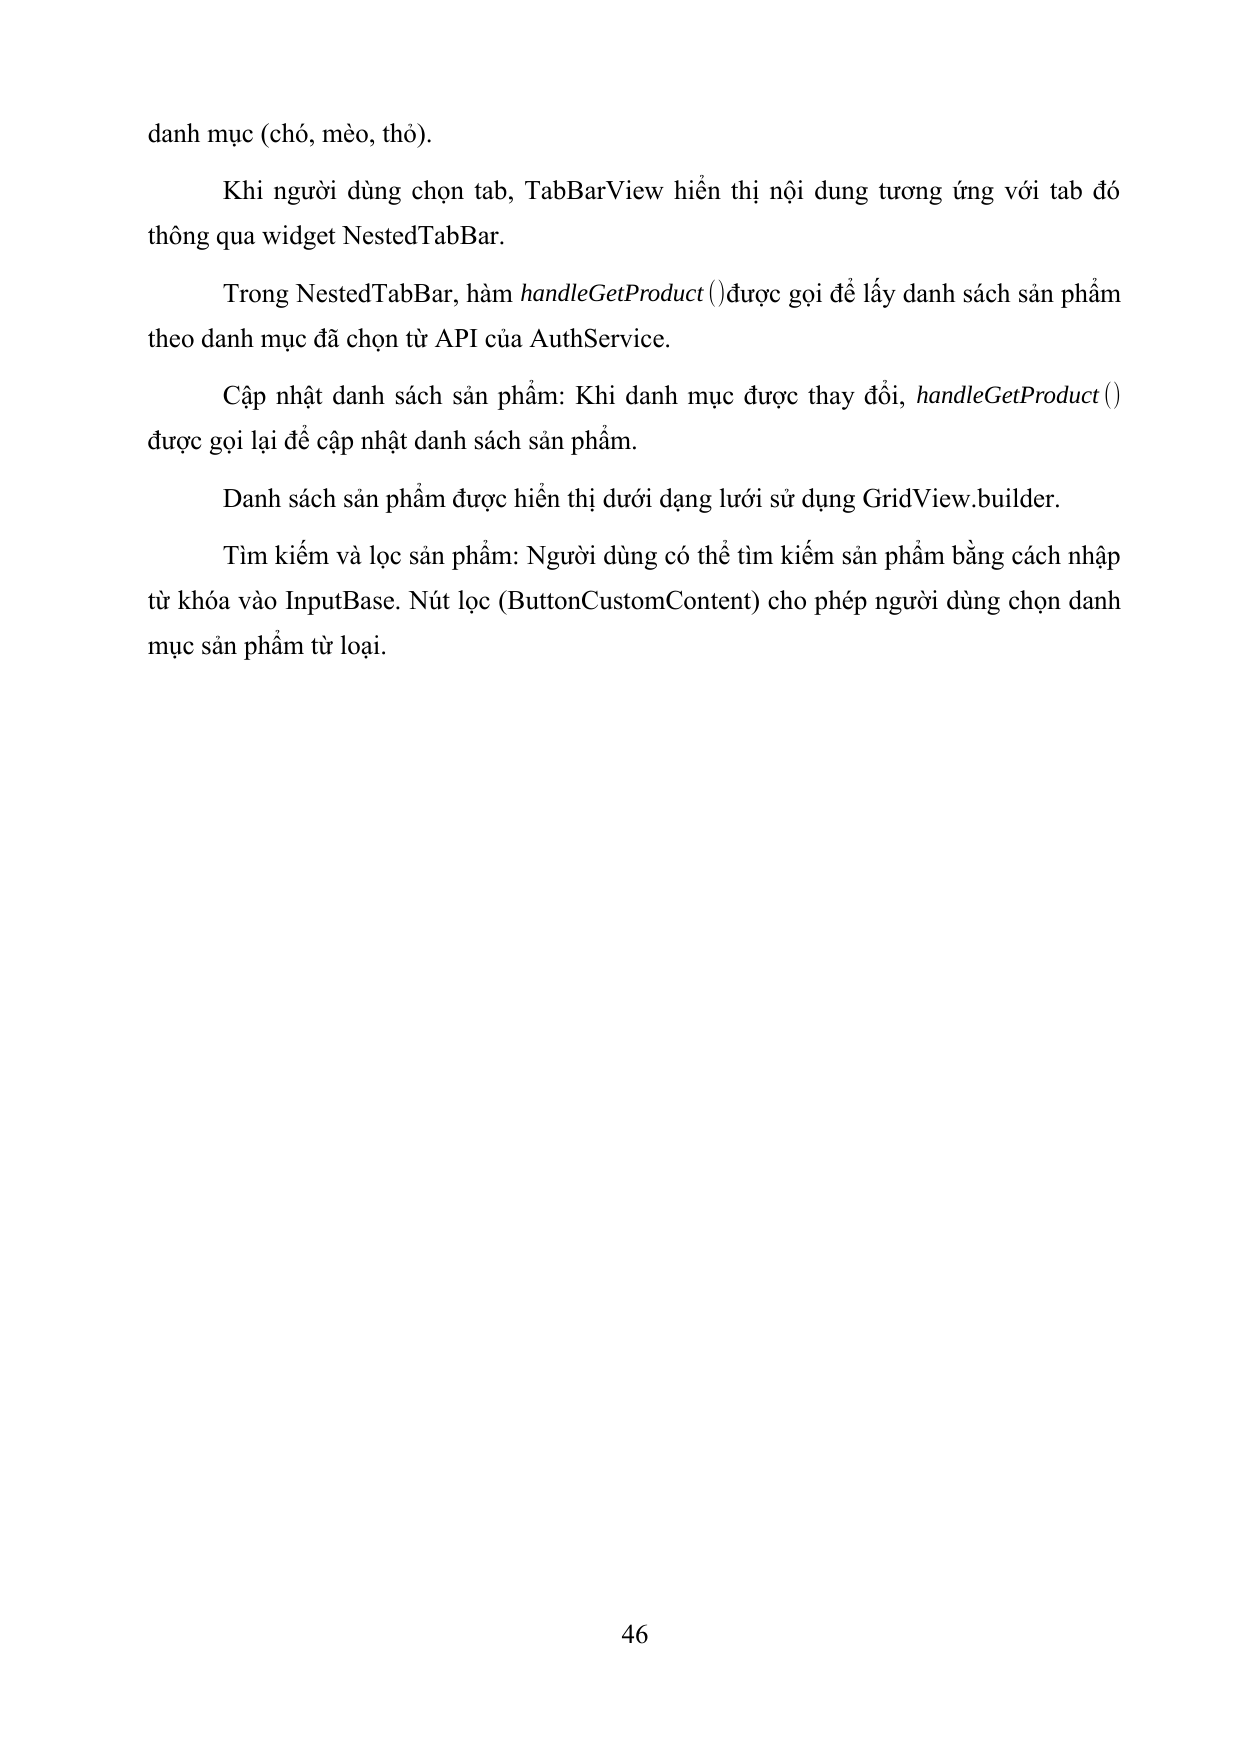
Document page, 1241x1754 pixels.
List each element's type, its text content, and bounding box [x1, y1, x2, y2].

text Danh sách sản phẩm được hiển thị dưới dạng lưới sử dụng GridView.builder. [148, 483, 1122, 513]
text Khi người dùng chọn tab, TabBarView hiển thị nội dung tương ứng với tab đó thông qua widget NestedTabBar. [148, 176, 1122, 251]
text Tìm kiếm và lọc sản phẩm: Người dùng có thể tìm kiếm sản phẩm bằng cách nhập từ khóa vào InputBase. Nút lọc (ButtonCustomContent) cho phép người dùng chọn danh mục sản phẩm từ loại. [148, 541, 1122, 661]
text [148, 118, 1122, 148]
text Trong NestedTabBar, hàm được gọi để lấy danh sách sản phẩm theo danh mục đã chọn từ API của AuthService. [148, 278, 1122, 353]
text Cập nhật danh sách sản phẩm: Khi danh mục được thay đổi, được gọi lại để cập nhật danh sách sản phẩm. [148, 381, 1122, 456]
